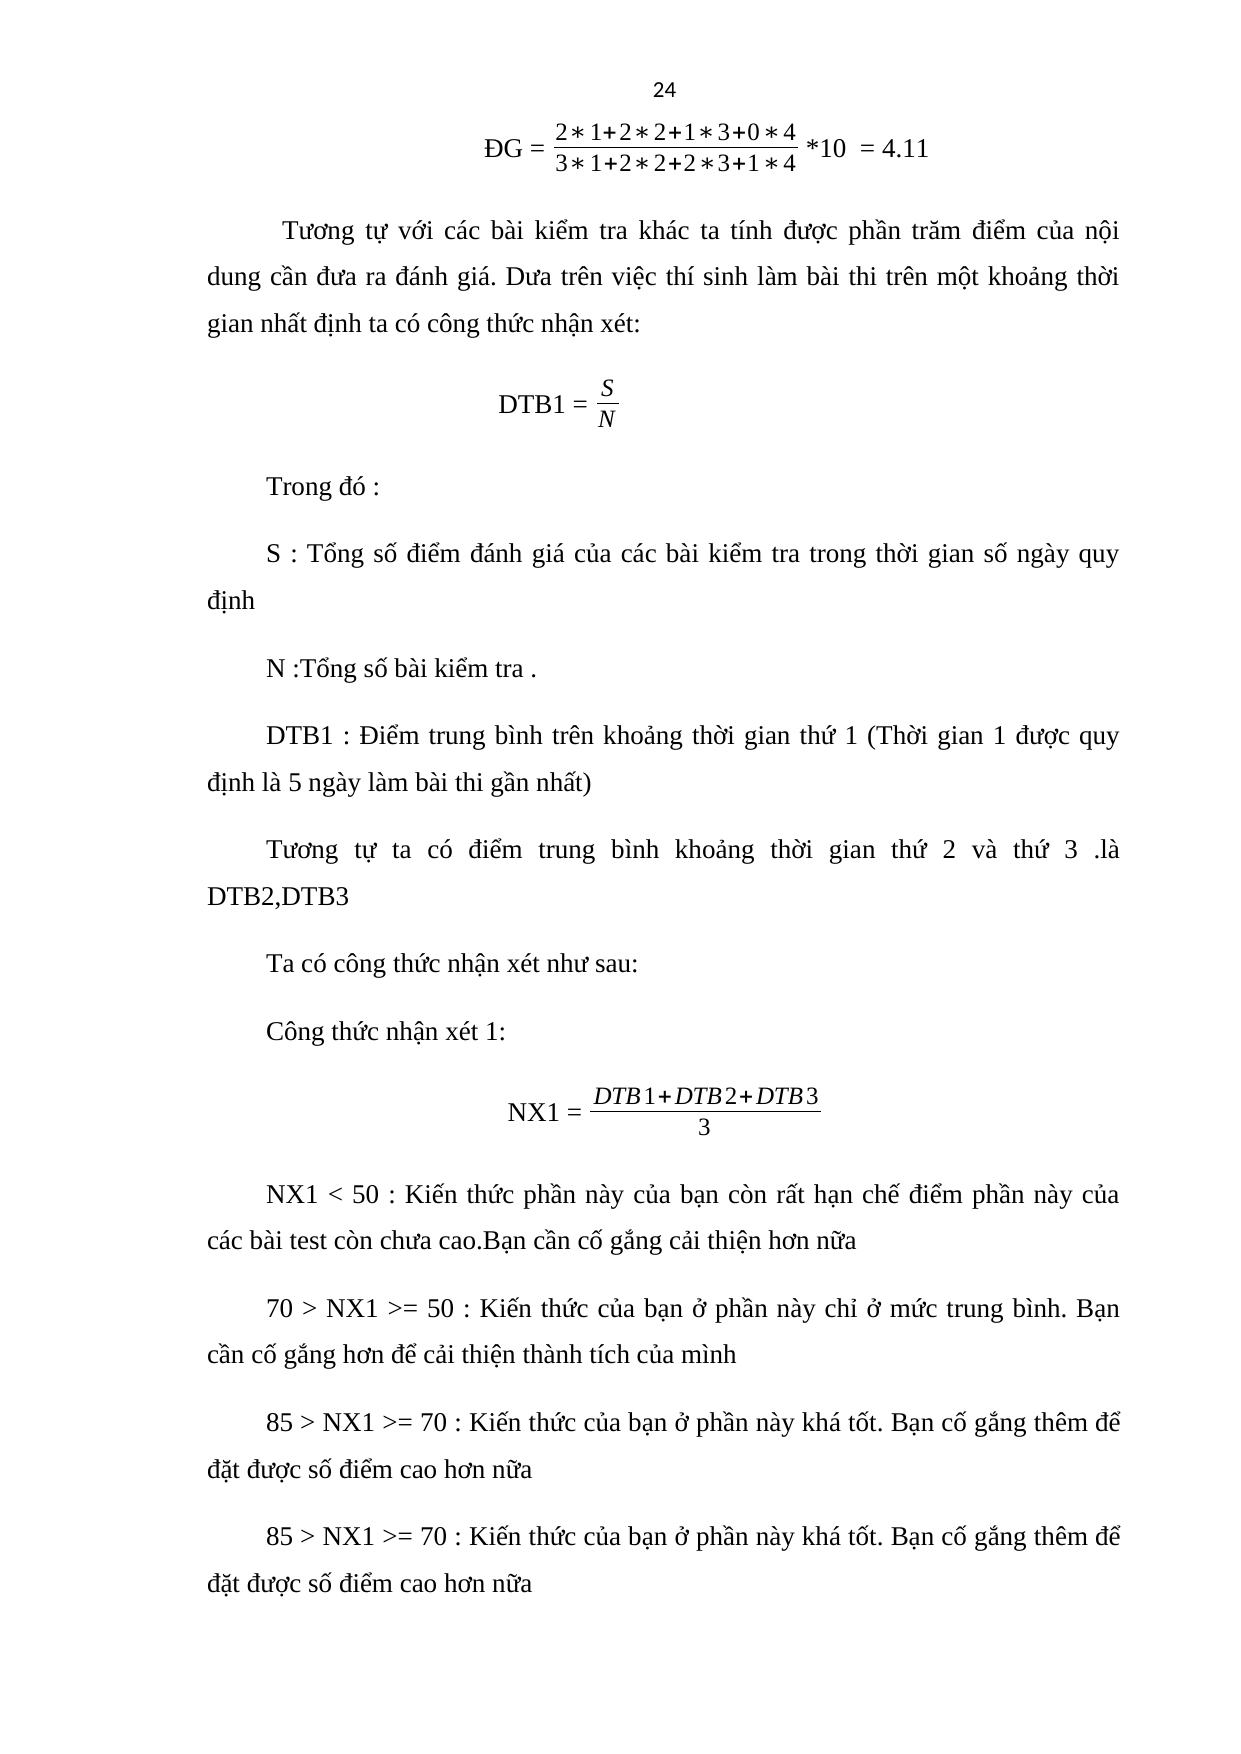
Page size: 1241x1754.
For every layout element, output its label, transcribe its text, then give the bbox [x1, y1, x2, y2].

text 85 > NX1 >= 70 : Kiến thức của bạn ở phần này khá tốt. Bạn cố gắng thêm để đặt được số điểm cao hơn nữa [207, 1406, 1122, 1484]
text N :Tổng số bài kiểm tra . [207, 652, 1122, 683]
text NX1 < 50 : Kiến thức phần này của bạn còn rất hạn chế điểm phần này của các bài test còn chưa cao.Bạn cần cố gắng cải thiện hơn nữa [207, 1178, 1122, 1256]
text NX1 = [207, 1082, 1122, 1141]
text S : Tổng số điểm đánh giá của các bài kiểm tra trong thời gian số ngày quy định [207, 537, 1122, 615]
text DTB1 : Điểm trung bình trên khoảng thời gian thứ 1 (Thời gian 1 được quy định là 5 ngày làm bài thi gần nhất) [207, 719, 1122, 797]
text Ta có công thức nhận xét như sau: [207, 947, 1122, 979]
text Tương tự với các bài kiểm tra khác ta tính được phần trăm điểm của nội dung cần đưa ra đánh giá. Dưa trên việc thí sinh làm bài thi trên một khoảng thời gian nhất định ta có công thức nhận xét: [207, 214, 1122, 338]
text Tương tự ta có điểm trung bình khoảng thời gian thứ 2 và thứ 3 .là DTB2,DTB3 [207, 833, 1122, 911]
text Trong đó : [207, 470, 1122, 501]
text ĐG = *10 = 4.11 [215, 118, 1122, 177]
text 85 > NX1 >= 70 : Kiến thức của bạn ở phần này khá tốt. Bạn cố gắng thêm để đặt được số điểm cao hơn nữa [207, 1520, 1122, 1598]
text 70 > NX1 >= 50 : Kiến thức của bạn ở phần này chỉ ở mức trung bình. Bạn cần cố gắng hơn để cải thiện thành tích của mình [207, 1292, 1122, 1370]
text DTB1 = [207, 375, 1122, 434]
text Công thức nhận xét 1: [207, 1015, 1122, 1046]
